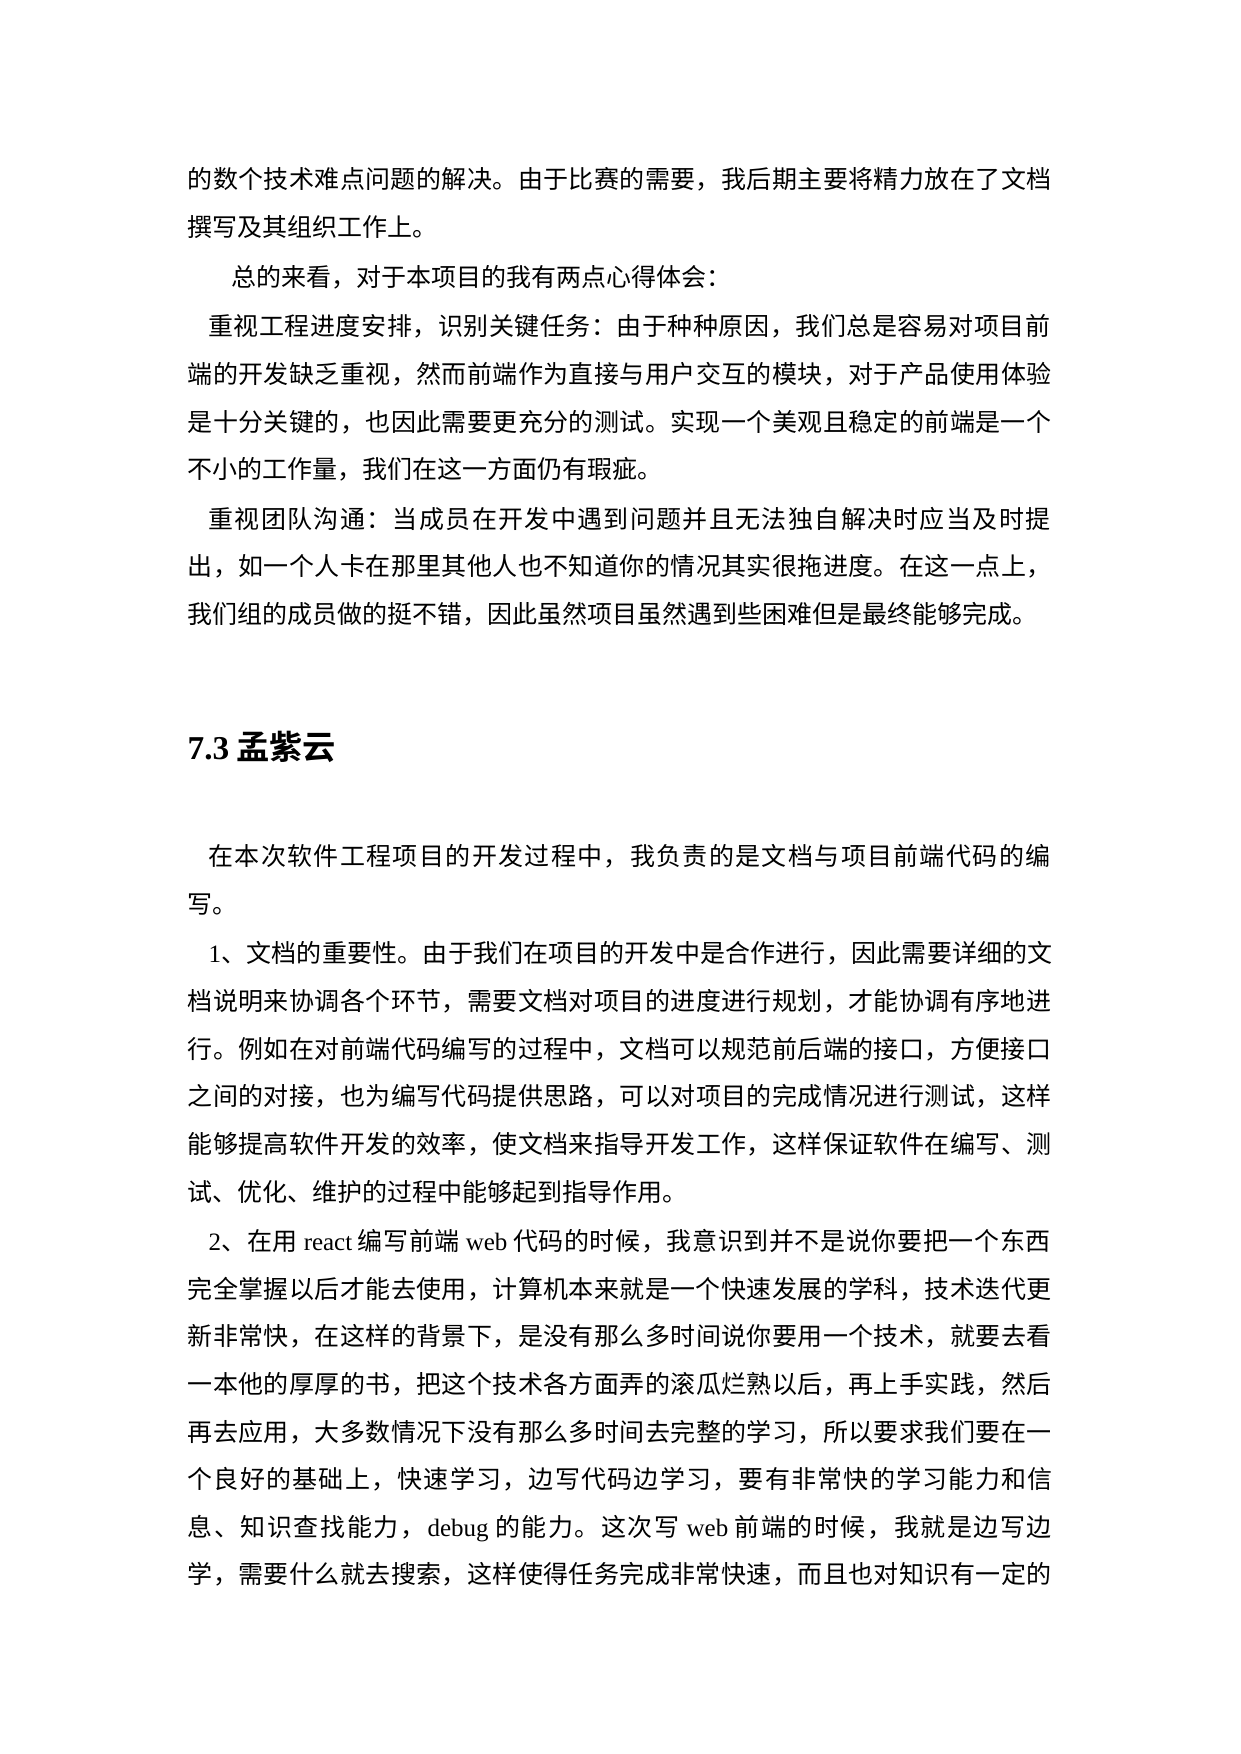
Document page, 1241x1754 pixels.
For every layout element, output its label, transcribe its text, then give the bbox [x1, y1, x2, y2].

text 在本次软件工程项目的开发过程中，我负责的是文档与项目前端代码的编写。 [187, 839, 1053, 921]
text 重视工程进度安排，识别关键任务：由于种种原因，我们总是容易对项目前端的开发缺乏重视，然而前端作为直接与用户交互的模块，对于产品使用体验是十分关键的，也因此需要更充分的测试。实现一个美观且稳定的前端是一个不小的工作量，我们在这一方面仍有瑕疵。 [187, 309, 1053, 486]
text 重视团队沟通：当成员在开发中遇到问题并且无法独自解决时应当及时提出，如一个人卡在那里其他人也不知道你的情况其实很拖进度。在这一点上，我们组的成员做的挺不错，因此虽然项目虽然遇到些困难但是最终能够完成。 [187, 501, 1053, 631]
text 1、文档的重要性。由于我们在项目的开发中是合作进行，因此需要详细的文档说明来协调各个环节，需要文档对项目的进度进行规划，才能协调有序地进行。例如在对前端代码编写的过程中，文档可以规范前后端的接口，方便接口之间的对接，也为编写代码提供思路，可以对项目的完成情况进行测试，这样能够提高软件开发的效率，使文档来指导开发工作，这样保证软件在编写、测试、优化、维护的过程中能够起到指导作用。 [187, 936, 1053, 1208]
subtitle 7.3孟紫云 [187, 714, 1053, 779]
text 总的来看，对于本项目的我有两点心得体会： [187, 259, 1053, 293]
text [187, 162, 1053, 244]
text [187, 1224, 1053, 1591]
